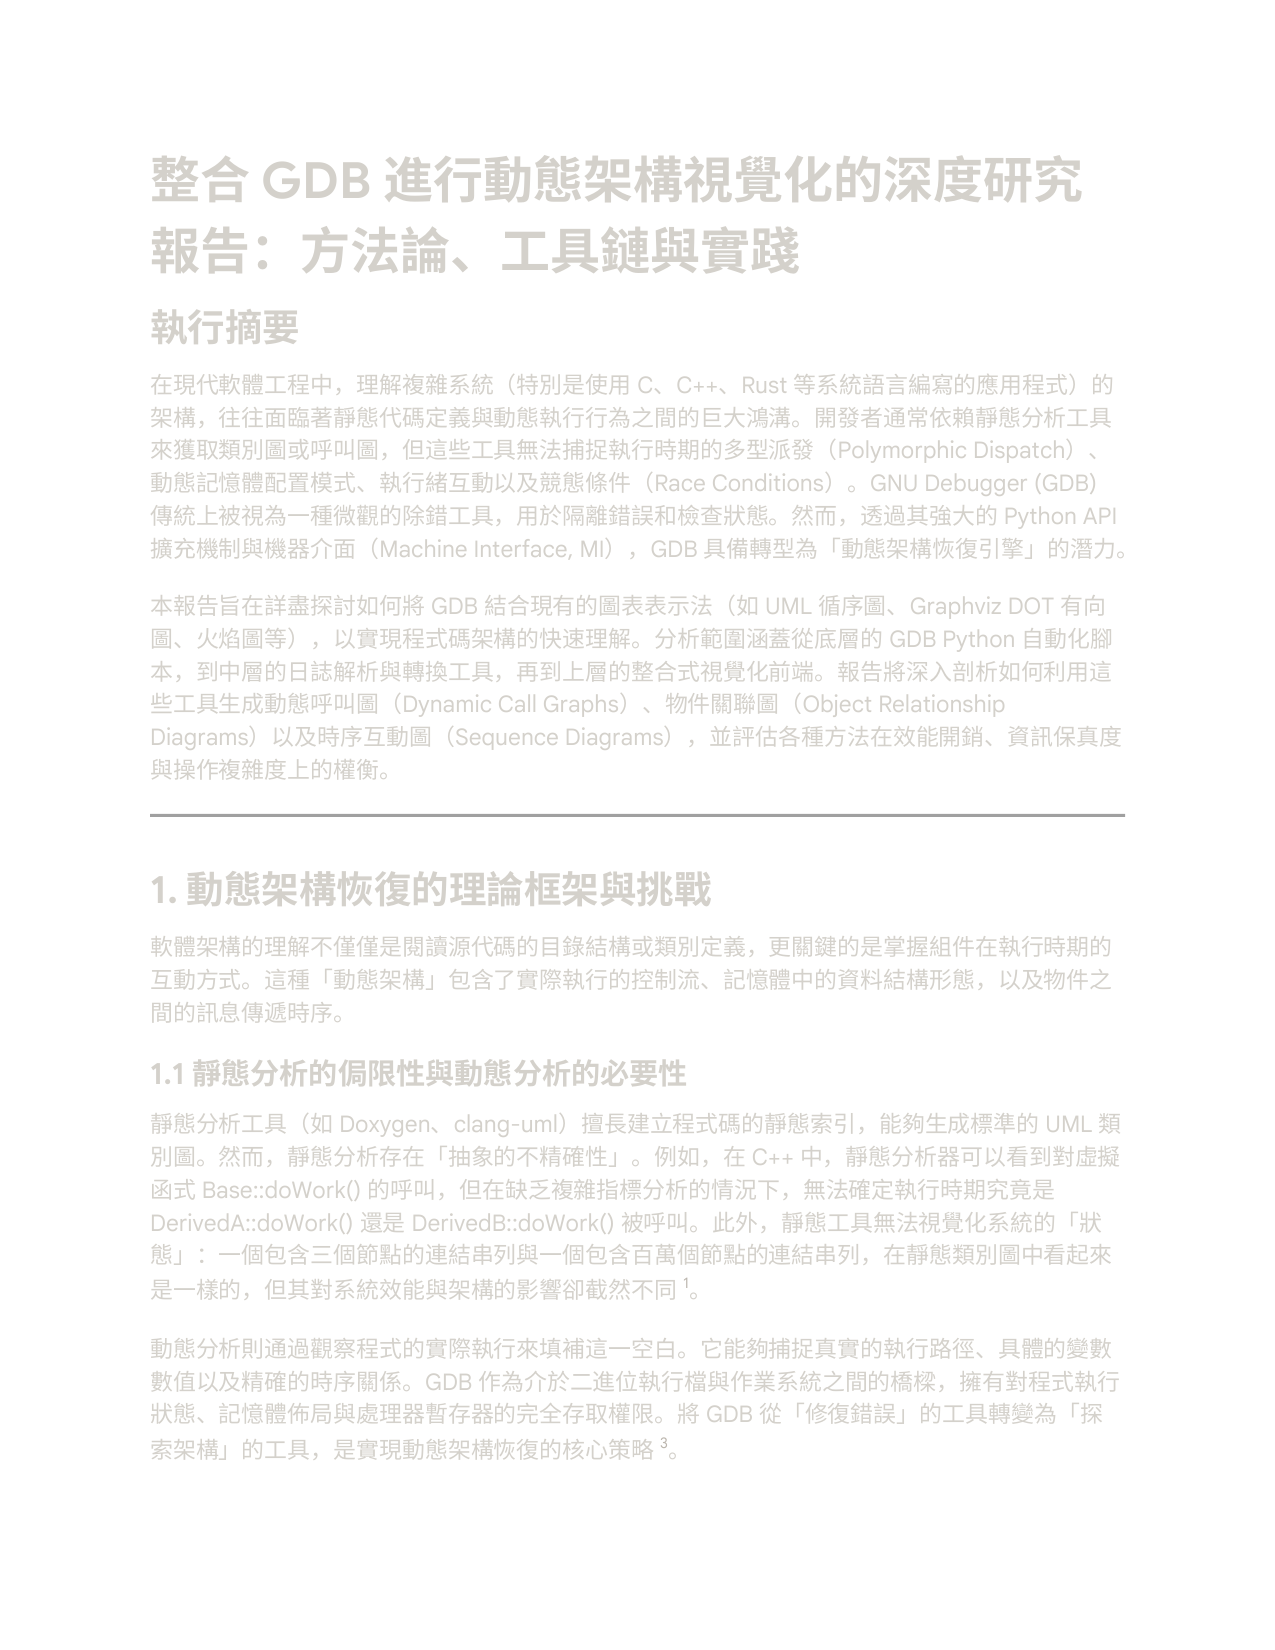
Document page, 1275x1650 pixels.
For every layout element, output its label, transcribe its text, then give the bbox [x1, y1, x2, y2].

text 本報告旨在詳盡探討如何將 GDB 結合現有的圖表表示法（如 UML 循序圖、Graphviz DOT 有向圖、火焰圖等），以實現程式碼架構的快速理解。分析範圍涵蓋從底層的 GDB Python 自動化腳本，到中層的日誌解析與轉換工具，再到上層的整合式視覺化前端。報告將深入剖析如何利用這些工具生成動態呼叫圖（Dynamic Call Graphs）、物件關聯圖（Object Relationship Diagrams）以及時序互動圖（Sequence Diagrams），並評估各種方法在效能開銷、資訊保真度與操作複雜度上的權衡。 [150, 592, 1125, 785]
text 軟體架構的理解不僅僅是閱讀源代碼的目錄結構或類別定義，更關鍵的是掌握組件在執行時期的互動方式。這種「動態架構」包含了實際執行的控制流、記憶體中的資料結構形態，以及物件之間的訊息傳遞時序。 [150, 933, 1125, 1027]
subtitle 整合 GDB 進行動態架構視覺化的深度研究報告：方法論、工具鏈與實踐 [150, 150, 1125, 284]
subtitle 1. 動態架構恢復的理論框架與挑戰 [150, 817, 1125, 914]
text 在現代軟體工程中，理解複雜系統（特別是使用 C、C++、Rust 等系統語言編寫的應用程式）的架構，往往面臨著靜態代碼定義與動態執行行為之間的巨大鴻溝。開發者通常依賴靜態分析工具來獲取類別圖或呼叫圖，但這些工具無法捕捉執行時期的多型派發（Polymorphic Dispatch）、動態記憶體配置模式、執行緒互動以及競態條件（Race Conditions）。GNU Debugger (GDB) 傳統上被視為一種微觀的除錯工具，用於隔離錯誤和檢查狀態。然而，透過其強大的 Python API 擴充機制與機器介面（Machine Interface, MI），GDB 具備轉型為「動態架構恢復引擎」的潛力。 [150, 371, 1125, 563]
text 動態分析則通過觀察程式的實際執行來填補這一空白。它能夠捕捉真實的執行路徑、具體的變數數值以及精確的時序關係。GDB 作為介於二進位執行檔與作業系統之間的橋樑，擁有對程式執行狀態、記憶體佈局與處理器暫存器的完全存取權限。將 GDB 從「修復錯誤」的工具轉變為「探索架構」的工具，是實現動態架構恢復的核心策略 3。 [150, 1335, 1125, 1465]
subtitle 1.1 靜態分析的侷限性與動態分析的必要性 [150, 1056, 1125, 1093]
text 靜態分析工具（如 Doxygen、clang-uml）擅長建立程式碼的靜態索引，能夠生成標準的 UML 類別圖。然而，靜態分析存在「抽象的不精確性」。例如，在 C++ 中，靜態分析器可以看到對虛擬函式 Base::doWork() 的呼叫，但在缺乏複雜指標分析的情況下，無法確定執行時期究竟是 DerivedA::doWork() 還是 DerivedB::doWork() 被呼叫。此外，靜態工具無法視覺化系統的「狀態」：一個包含三個節點的連結串列與一個包含百萬個節點的連結串列，在靜態類別圖中看起來是一樣的，但其對系統效能與架構的影響卻截然不同 1。 [150, 1111, 1125, 1306]
subtitle 執行摘要 [150, 305, 1125, 352]
